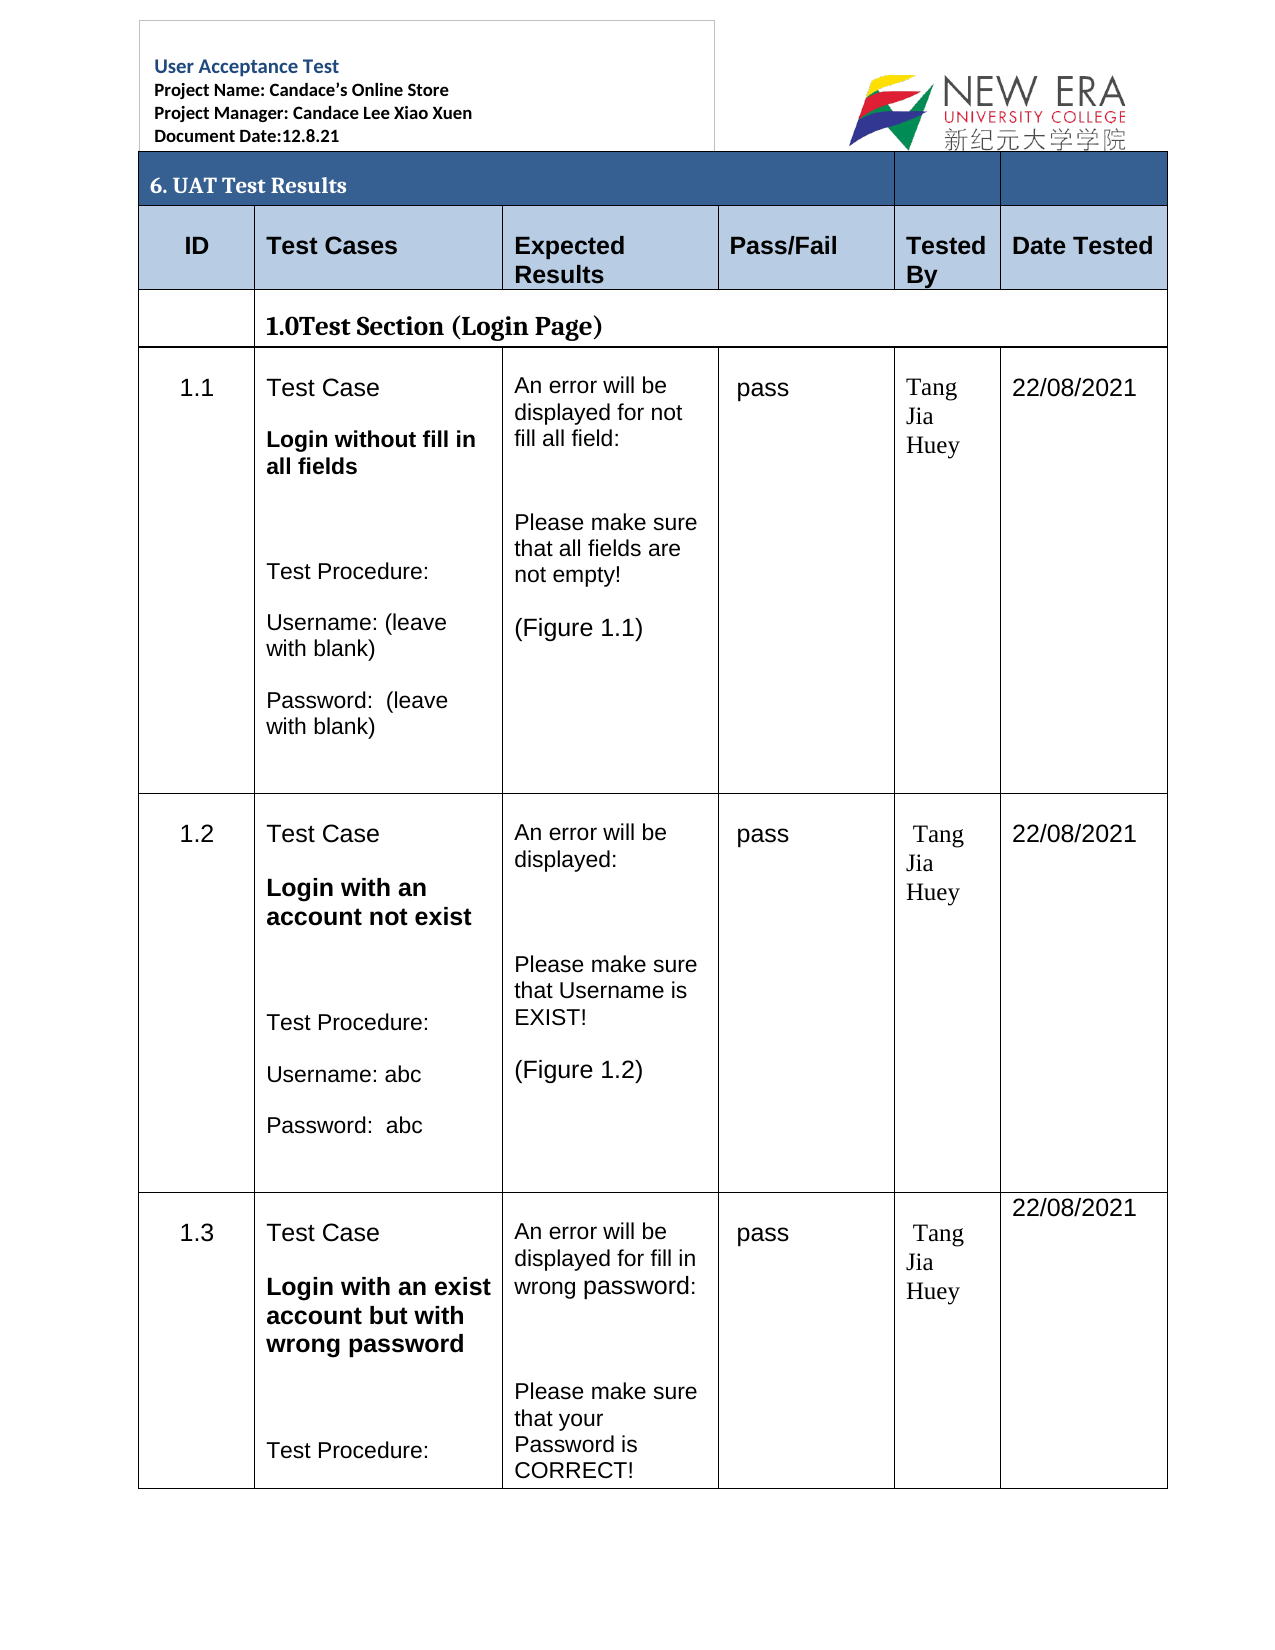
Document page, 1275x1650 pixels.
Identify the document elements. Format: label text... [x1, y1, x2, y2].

table_cell 22/08/2021 [1001, 794, 1167, 1192]
table_header [1001, 152, 1167, 205]
table_cell Tested By [895, 206, 1000, 289]
table_cell An error will be displayed: Please make sure that Username is EXIST! (Figure 1.2) [503, 794, 718, 1192]
table_cell 22/08/2021 [1001, 1193, 1167, 1488]
table_cell An error will be displayed for not fill all field: Please make sure that all fields are not empty! (Figure 1.1) [503, 348, 718, 793]
table_cell 1.1 [139, 348, 254, 793]
table_cell Test Case Login without fill in all fields Test Procedure: Username: (leave with blank) Password: (leave with blank) [255, 348, 502, 793]
table_cell ID [139, 206, 254, 289]
table_cell Date Tested [1001, 206, 1167, 289]
table_cell 1.3 [139, 1193, 254, 1488]
table_cell 22/08/2021 [1001, 348, 1167, 793]
table_cell [139, 290, 254, 346]
table_cell Test Case Login with an exist account but with wrong password Test Procedure: Username: XiaoLe520 Password: abc [255, 1193, 502, 1488]
table_cell pass [719, 348, 894, 793]
table_cell Test Cases [255, 206, 502, 289]
table_cell Test Case Login with an account not exist Test Procedure: Username: abc Password: abc [255, 794, 502, 1192]
table_cell Tang Jia Huey [895, 794, 1000, 1192]
table_cell Tang Jia Huey [895, 1193, 1000, 1488]
table_cell Expected Results [503, 206, 718, 289]
table_header 6. UAT Test Results [139, 152, 894, 205]
table_cell Tang Jia Huey [895, 348, 1000, 793]
table_cell 1.0Test Section (Login Page) [255, 290, 1167, 346]
table_cell pass [719, 1193, 894, 1488]
table_cell An error will be displayed for fill in wrong password: Please make sure that your Password is CORRECT! (Figure 1.3) [503, 1193, 718, 1488]
picture [848, 75, 1125, 151]
table_header [895, 152, 1000, 205]
table_cell pass [719, 794, 894, 1192]
table_cell Pass/Fail [719, 206, 894, 289]
table_cell 1.2 [139, 794, 254, 1192]
